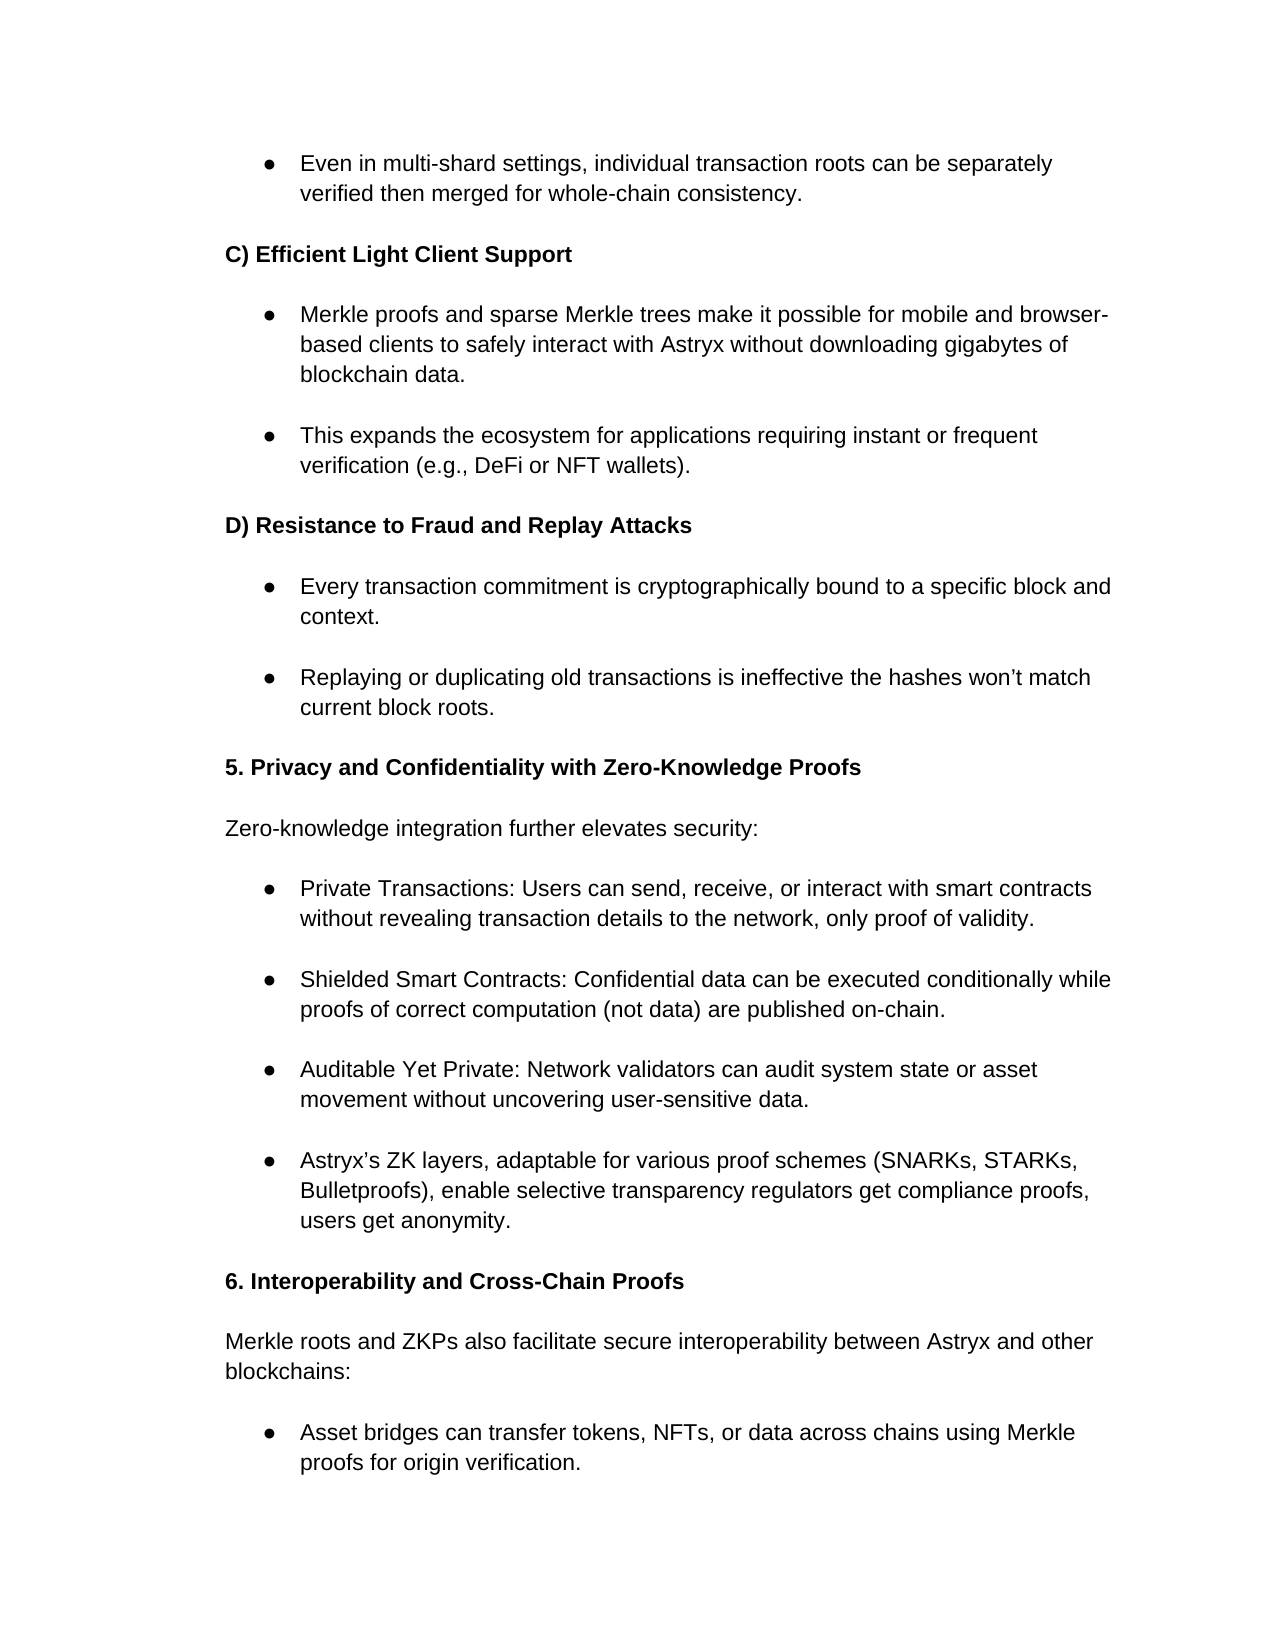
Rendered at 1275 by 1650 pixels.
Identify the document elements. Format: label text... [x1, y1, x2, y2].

text Merkle roots and ZKPs also facilitate secure interoperability between Astryx and other blockchains: [225, 1328, 1125, 1385]
list Replaying or duplicating old transactions is ineffective the hashes won’t match current block roots. [262, 663, 1125, 720]
text D) Resistance to Fraud and Replay Attacks [225, 512, 1125, 539]
list Even in multi-shard settings, individual transaction roots can be separately verified then merged for whole-chain consistency. [262, 150, 1125, 207]
list Asset bridges can transfer tokens, NFTs, or data across chains using Merkle proofs for origin verification. [262, 1419, 1125, 1475]
list Every transaction commitment is cryptographically bound to a specific block and context. [262, 573, 1125, 629]
text C) Efficient Light Client Support [225, 241, 1125, 267]
list Merkle proofs and sparse Merkle trees make it possible for mobile and browser-based clients to safely interact with Astryx without downloading gigabytes of blockchain data. [262, 301, 1125, 388]
list This expands the ecosystem for applications requiring instant or frequent verification (e.g., DeFi or NFT wallets). [262, 422, 1125, 478]
list Auditable Yet Private: Network validators can audit system state or asset movement without uncovering user-sensitive data. [262, 1056, 1125, 1113]
text 6. Interoperability and Cross-Chain Proofs [225, 1268, 1125, 1294]
text Zero-knowledge integration further elevates security: [225, 814, 1125, 841]
list Astryx’s ZK layers, adaptable for various proof schemes (SNARKs, STARKs, Bulletproofs), enable selective transparency regulators get compliance proofs, users get anonymity. [262, 1147, 1125, 1234]
list Shielded Smart Contracts: Confidential data can be executed conditionally while proofs of correct computation (not data) are published on-chain. [262, 966, 1125, 1022]
text 5. Privacy and Confidentiality with Zero-Knowledge Proofs [225, 754, 1125, 781]
list Private Transactions: Users can send, receive, or interact with smart contracts without revealing transaction details to the network, only proof of validity. [262, 875, 1125, 932]
